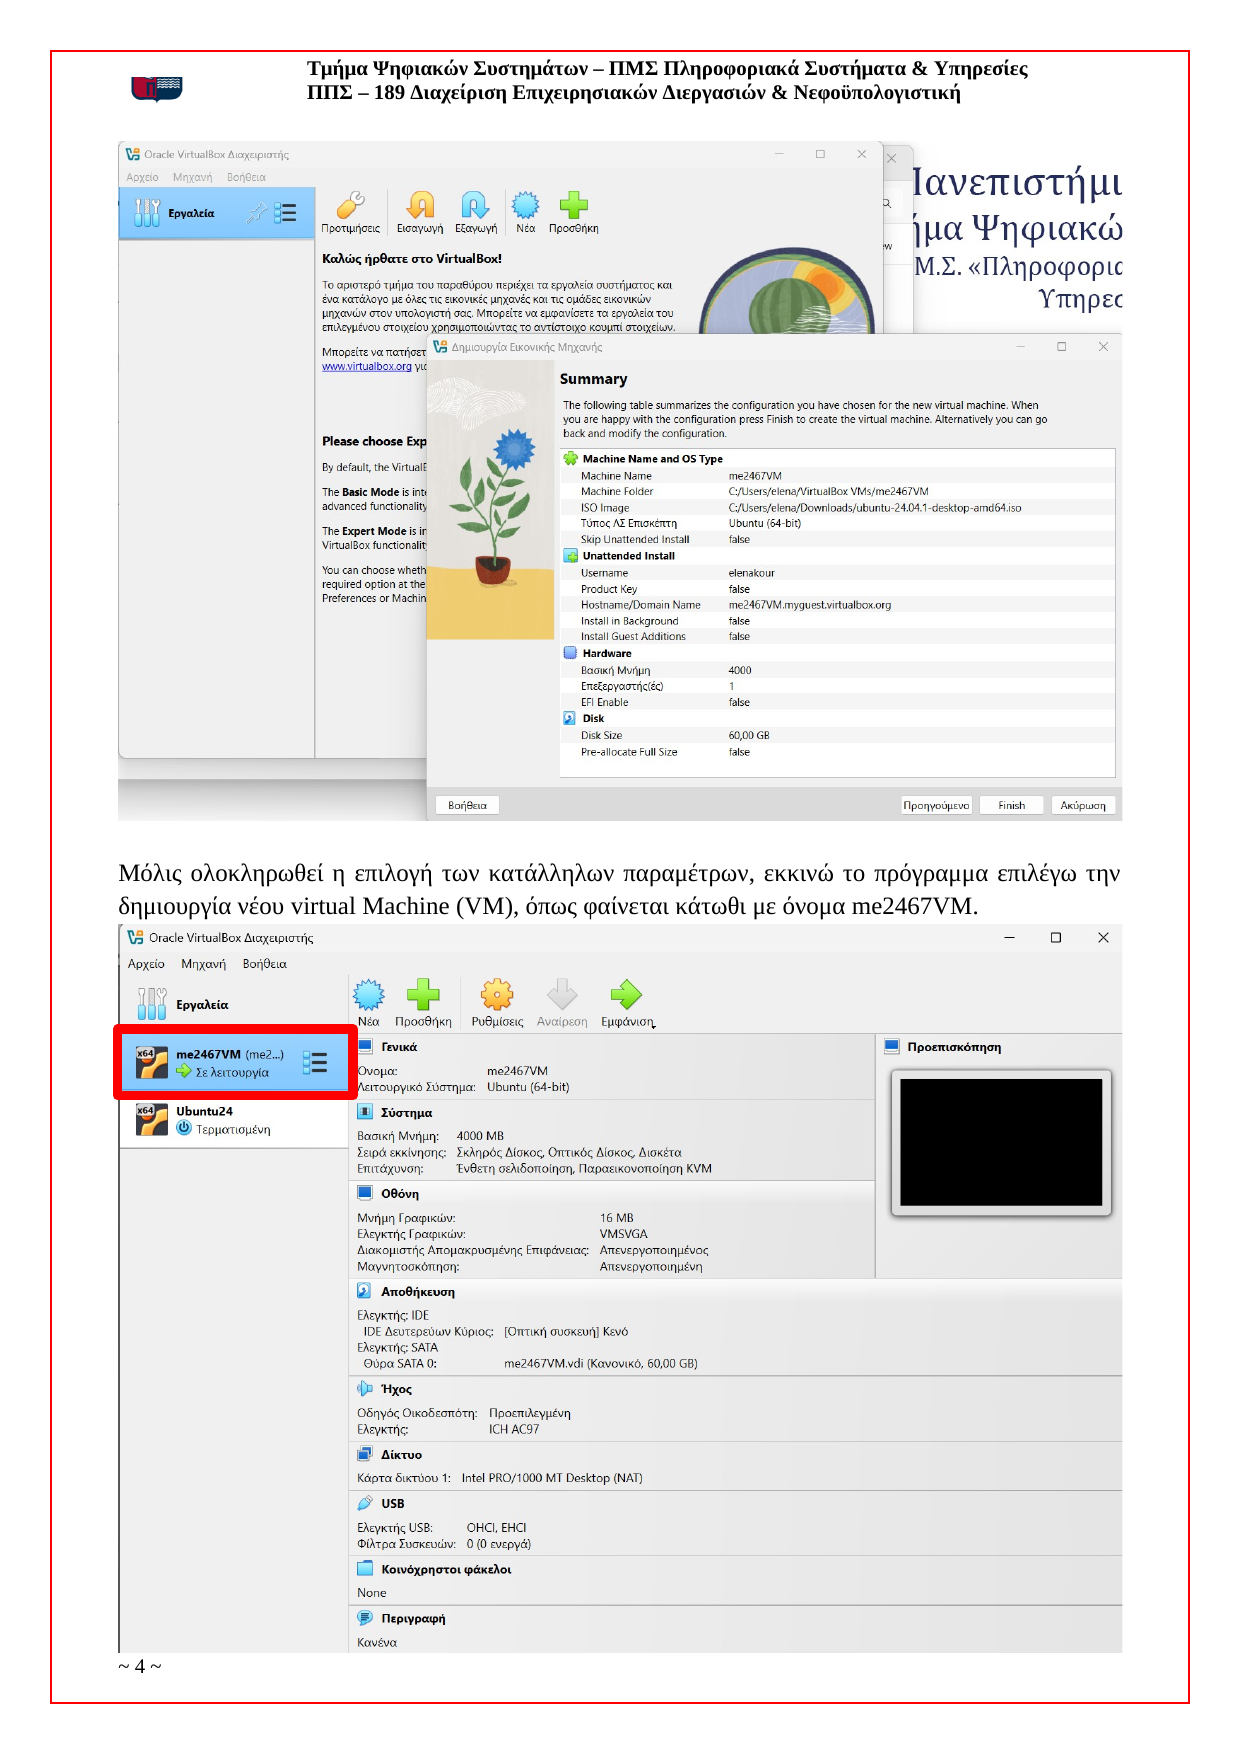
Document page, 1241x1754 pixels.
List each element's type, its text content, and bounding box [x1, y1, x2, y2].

picture [122, 1034, 348, 1091]
picture [118, 924, 1123, 1653]
picture [118, 77, 195, 112]
text Μόλις ολοκληρωθεί η επιλογή των κατάλληλων παραμέτρων, εκκινώ το πρόγραμμα επιλέγω την δημιουργία νέου virtual Machine (VM), όπως φαίνεται κάτωθι με όνομα me2467VM. [118, 858, 1122, 920]
picture [118, 141, 1123, 821]
